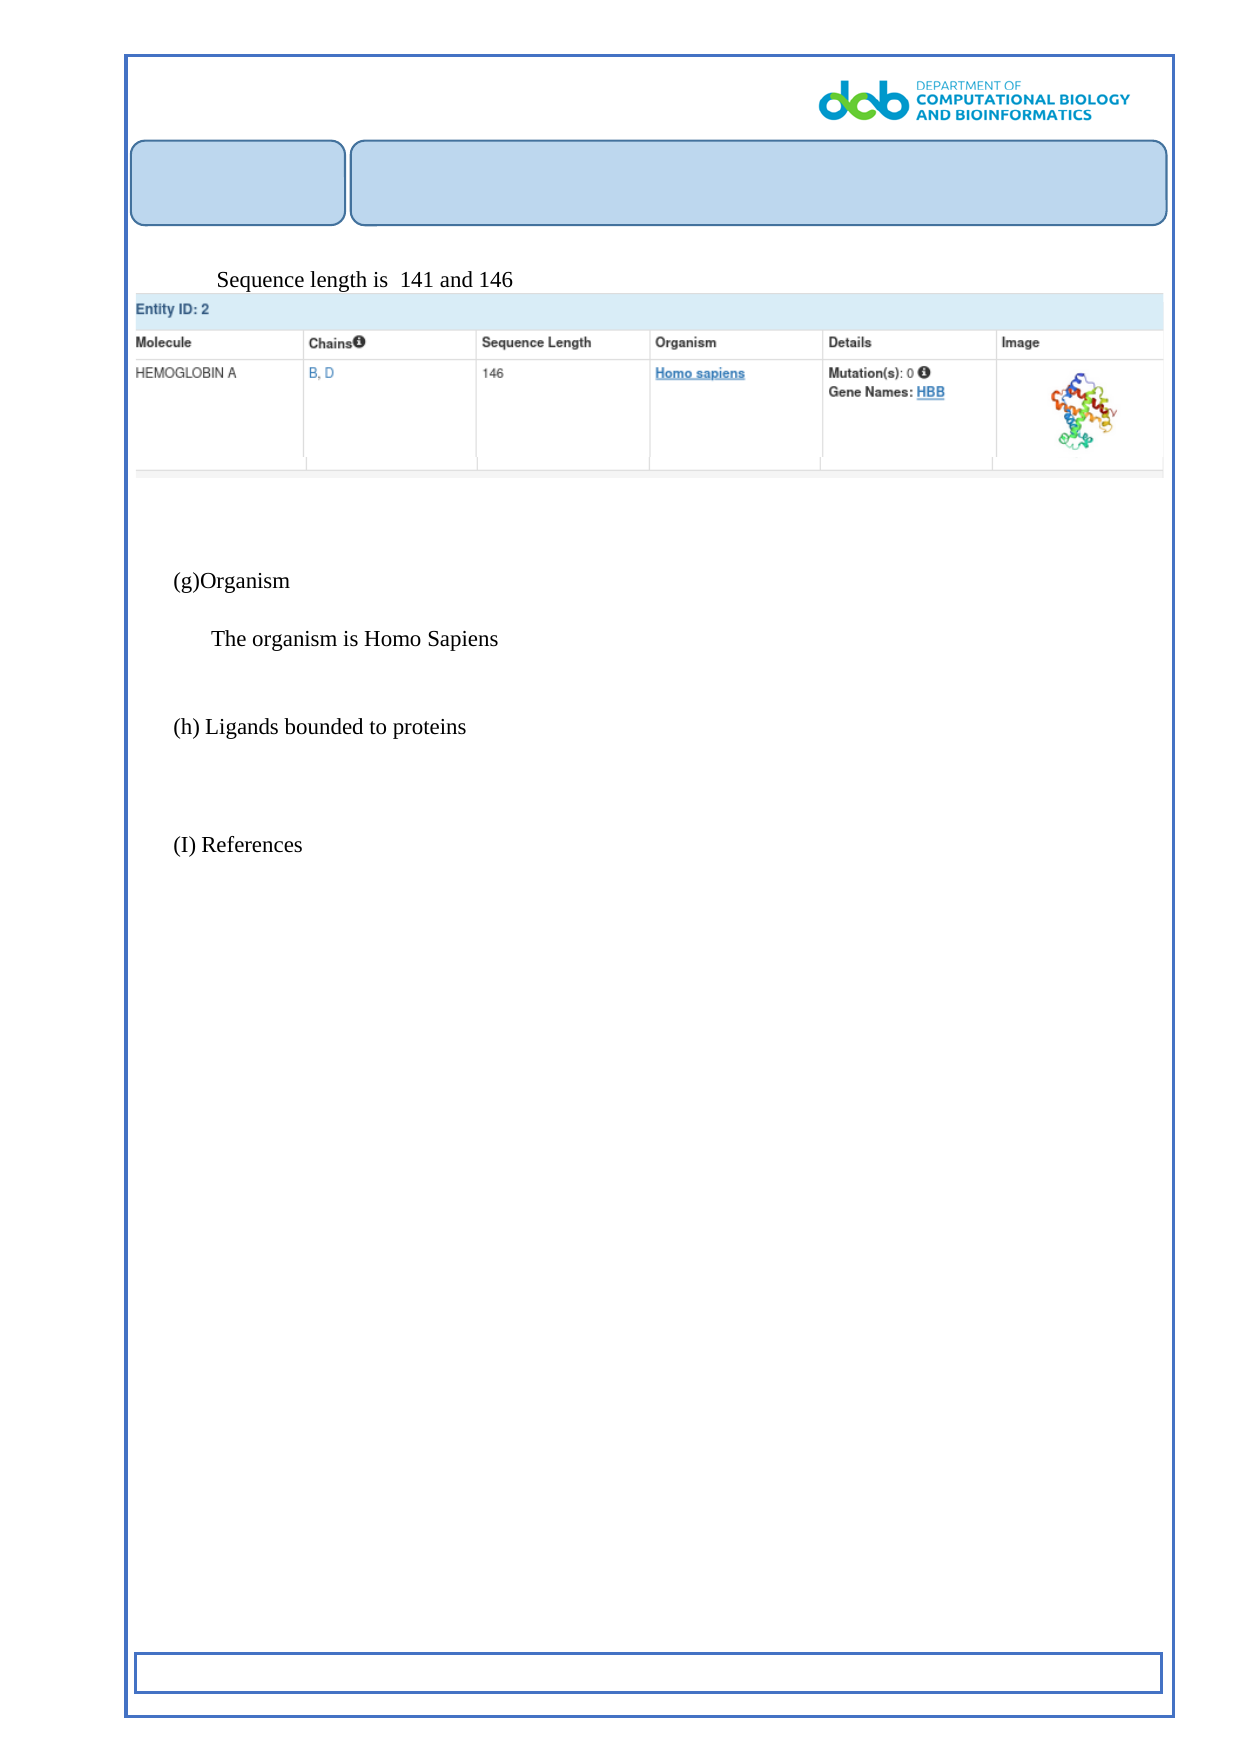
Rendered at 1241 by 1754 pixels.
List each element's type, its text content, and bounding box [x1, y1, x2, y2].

text (h) Ligands bounded to proteins [173, 682, 1163, 740]
text (I) References [173, 801, 1163, 859]
text The organism is Homo Sapiens [173, 624, 1163, 651]
text (g)Organism [173, 567, 1163, 593]
picture [135, 293, 1164, 478]
text Sequence length is 141 and 146 [173, 266, 1163, 292]
